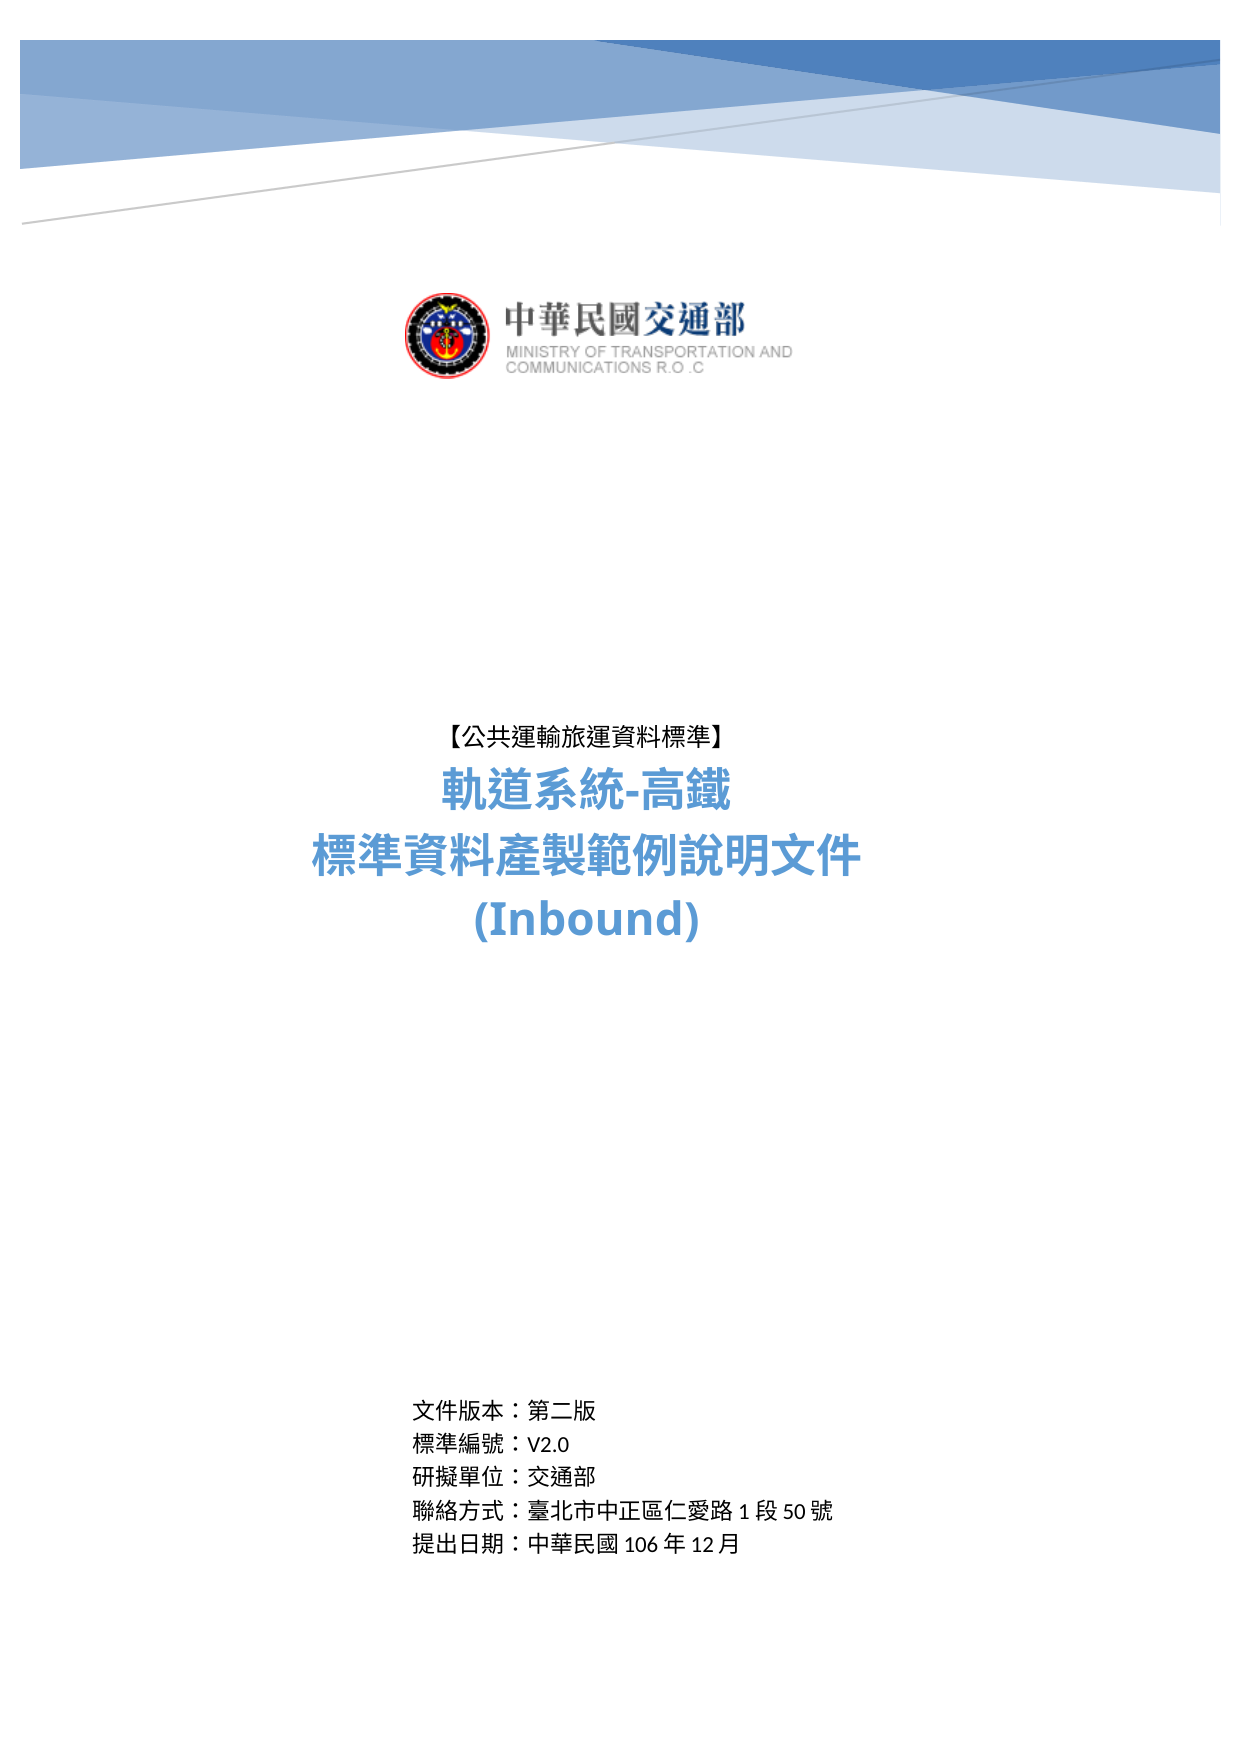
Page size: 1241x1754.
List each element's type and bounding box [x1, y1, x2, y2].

picture [405, 293, 796, 379]
picture [20, 40, 1221, 240]
